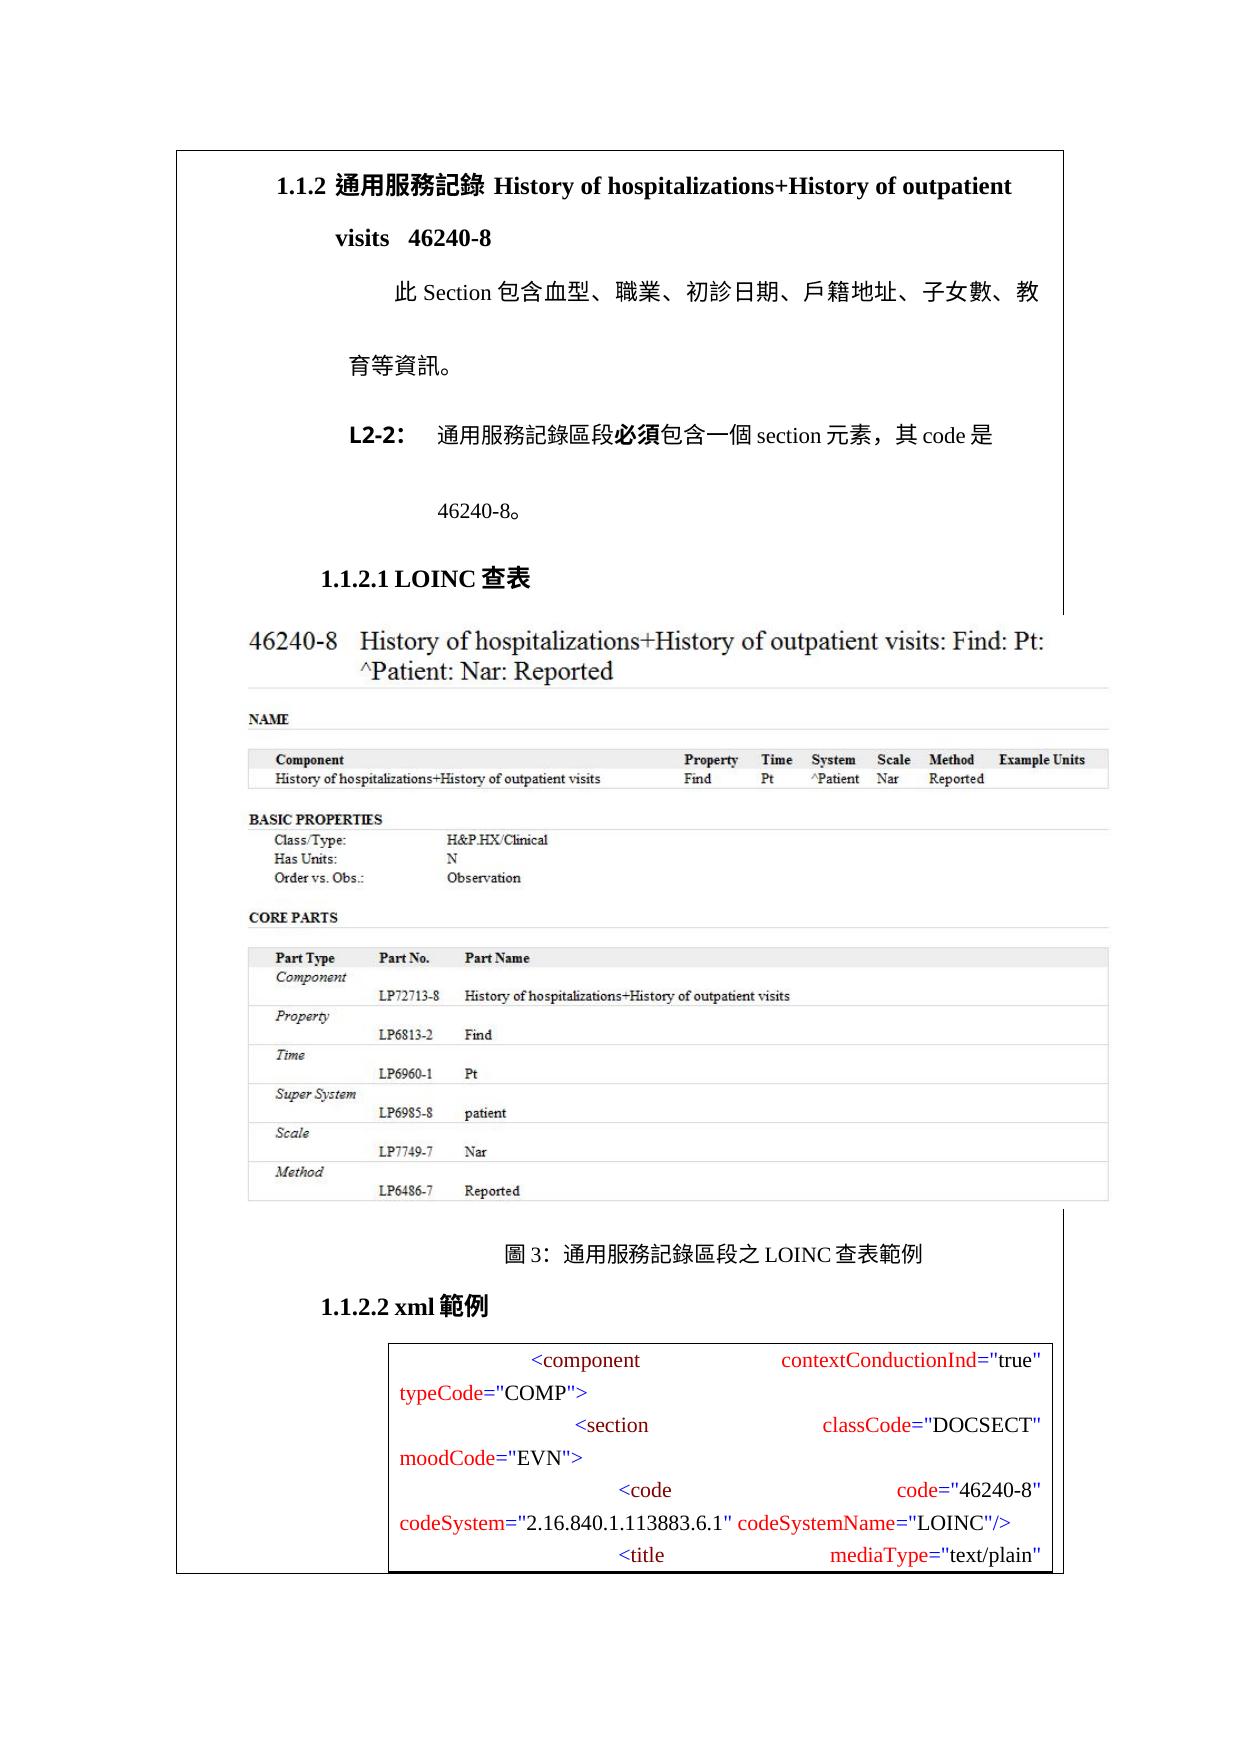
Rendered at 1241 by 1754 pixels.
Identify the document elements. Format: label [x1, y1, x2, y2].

picture [239, 615, 1120, 1209]
table_header [177, 151, 1063, 1572]
